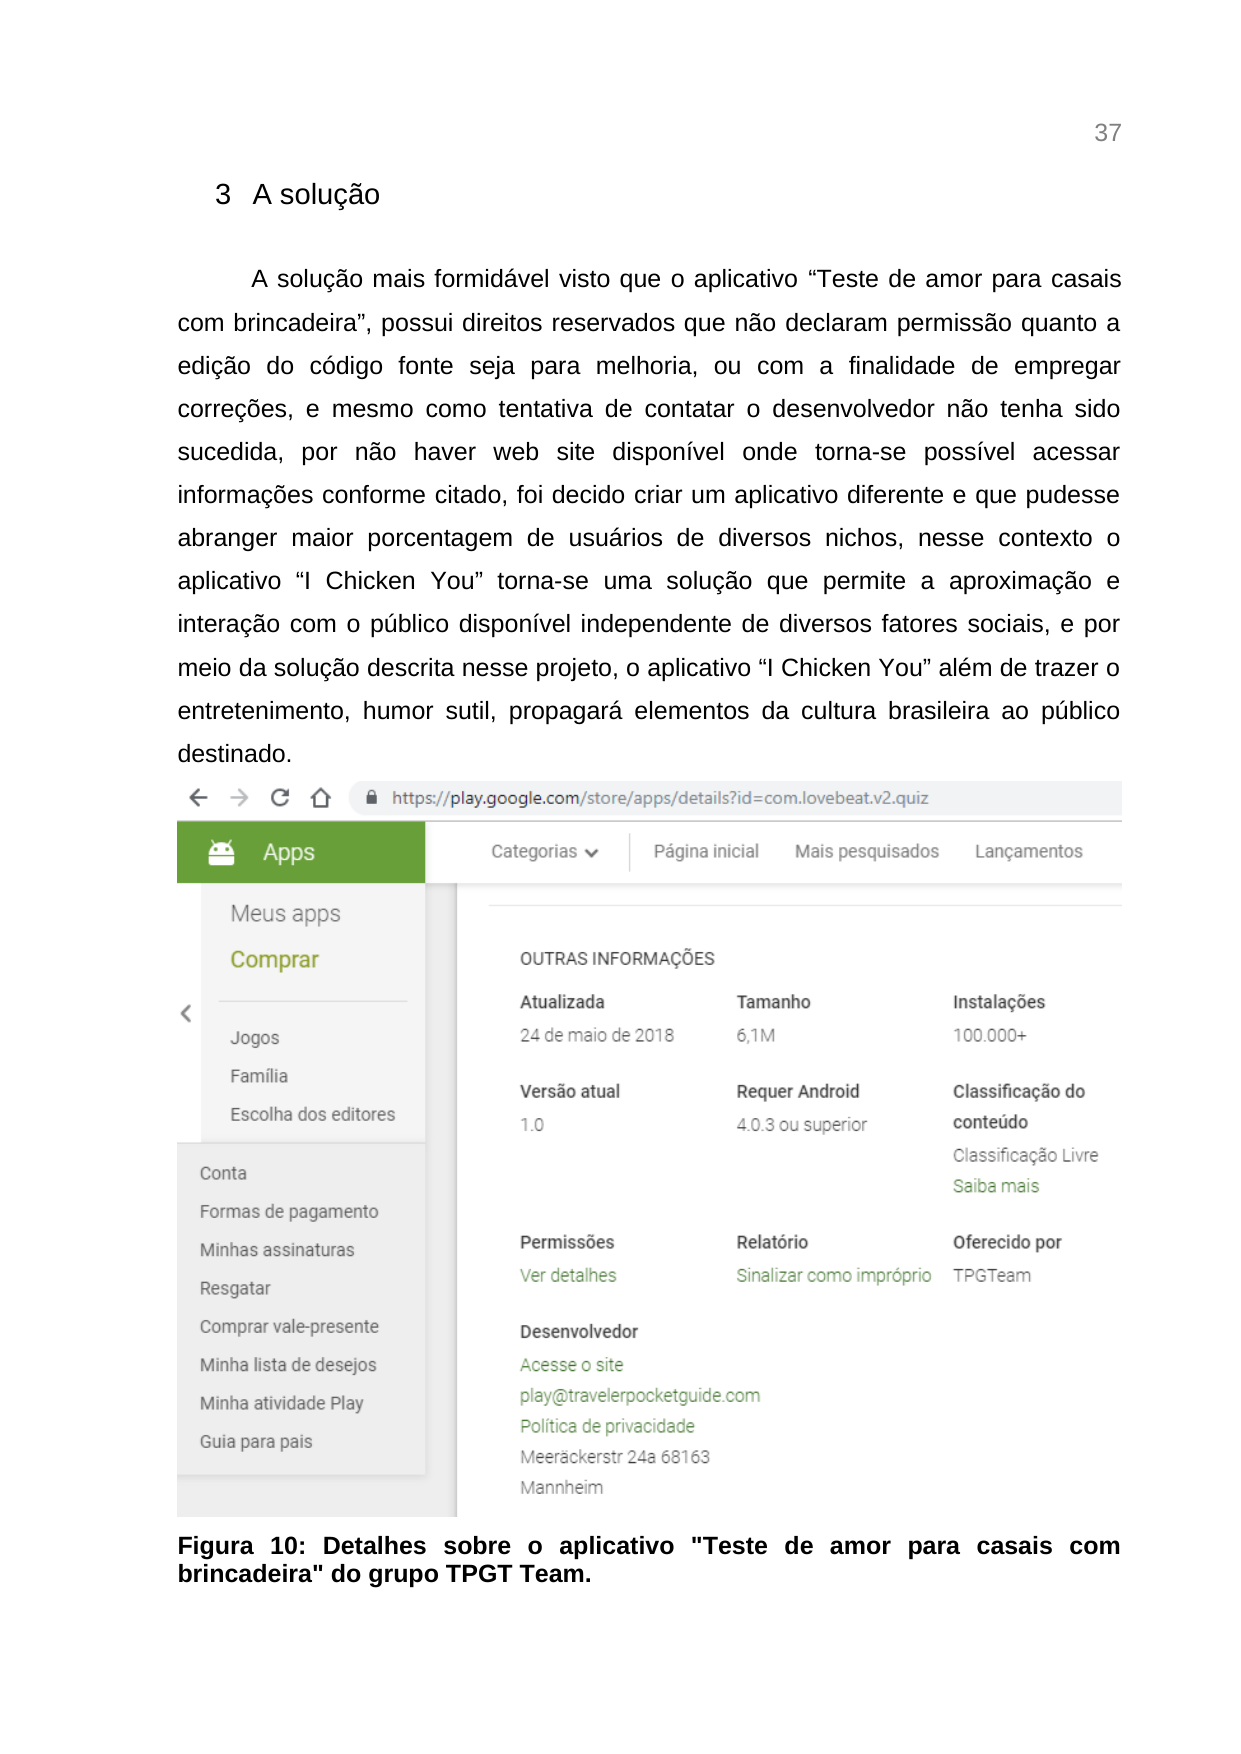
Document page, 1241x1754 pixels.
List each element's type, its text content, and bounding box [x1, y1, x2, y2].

picture [177, 781, 1122, 1517]
subtitle A solução [215, 177, 1122, 211]
text A solução mais formidável visto que o aplicativo “Teste de amor para casais com brincadeira”, possui direitos reservados que não declaram permissão quanto a edição do código fonte seja para melhoria, ou com a finalidade de empregar correções, e mesmo como tentativa de contatar o desenvolvedor não tenha sido sucedida, por não haver web site disponível onde torna-se possível acessar informações conforme citado, foi decido criar um aplicativo diferente e que pudesse abranger maior porcentagem de usuários de diversos nichos, nesse contexto o aplicativo “I Chicken You” torna-se uma solução que permite a aproximação e interação com o público disponível independente de diversos fatores sociais, e por meio da solução descrita nesse projeto, o aplicativo “I Chicken You” além de trazer o entretenimento, humor sutil, propagará elementos da cultura brasileira ao público destinado. [177, 264, 1122, 768]
text Figura 10: Detalhes sobre o aplicativo "Teste de amor para casais com brincadeira" do grupo TPGT Team. [177, 1531, 1122, 1588]
